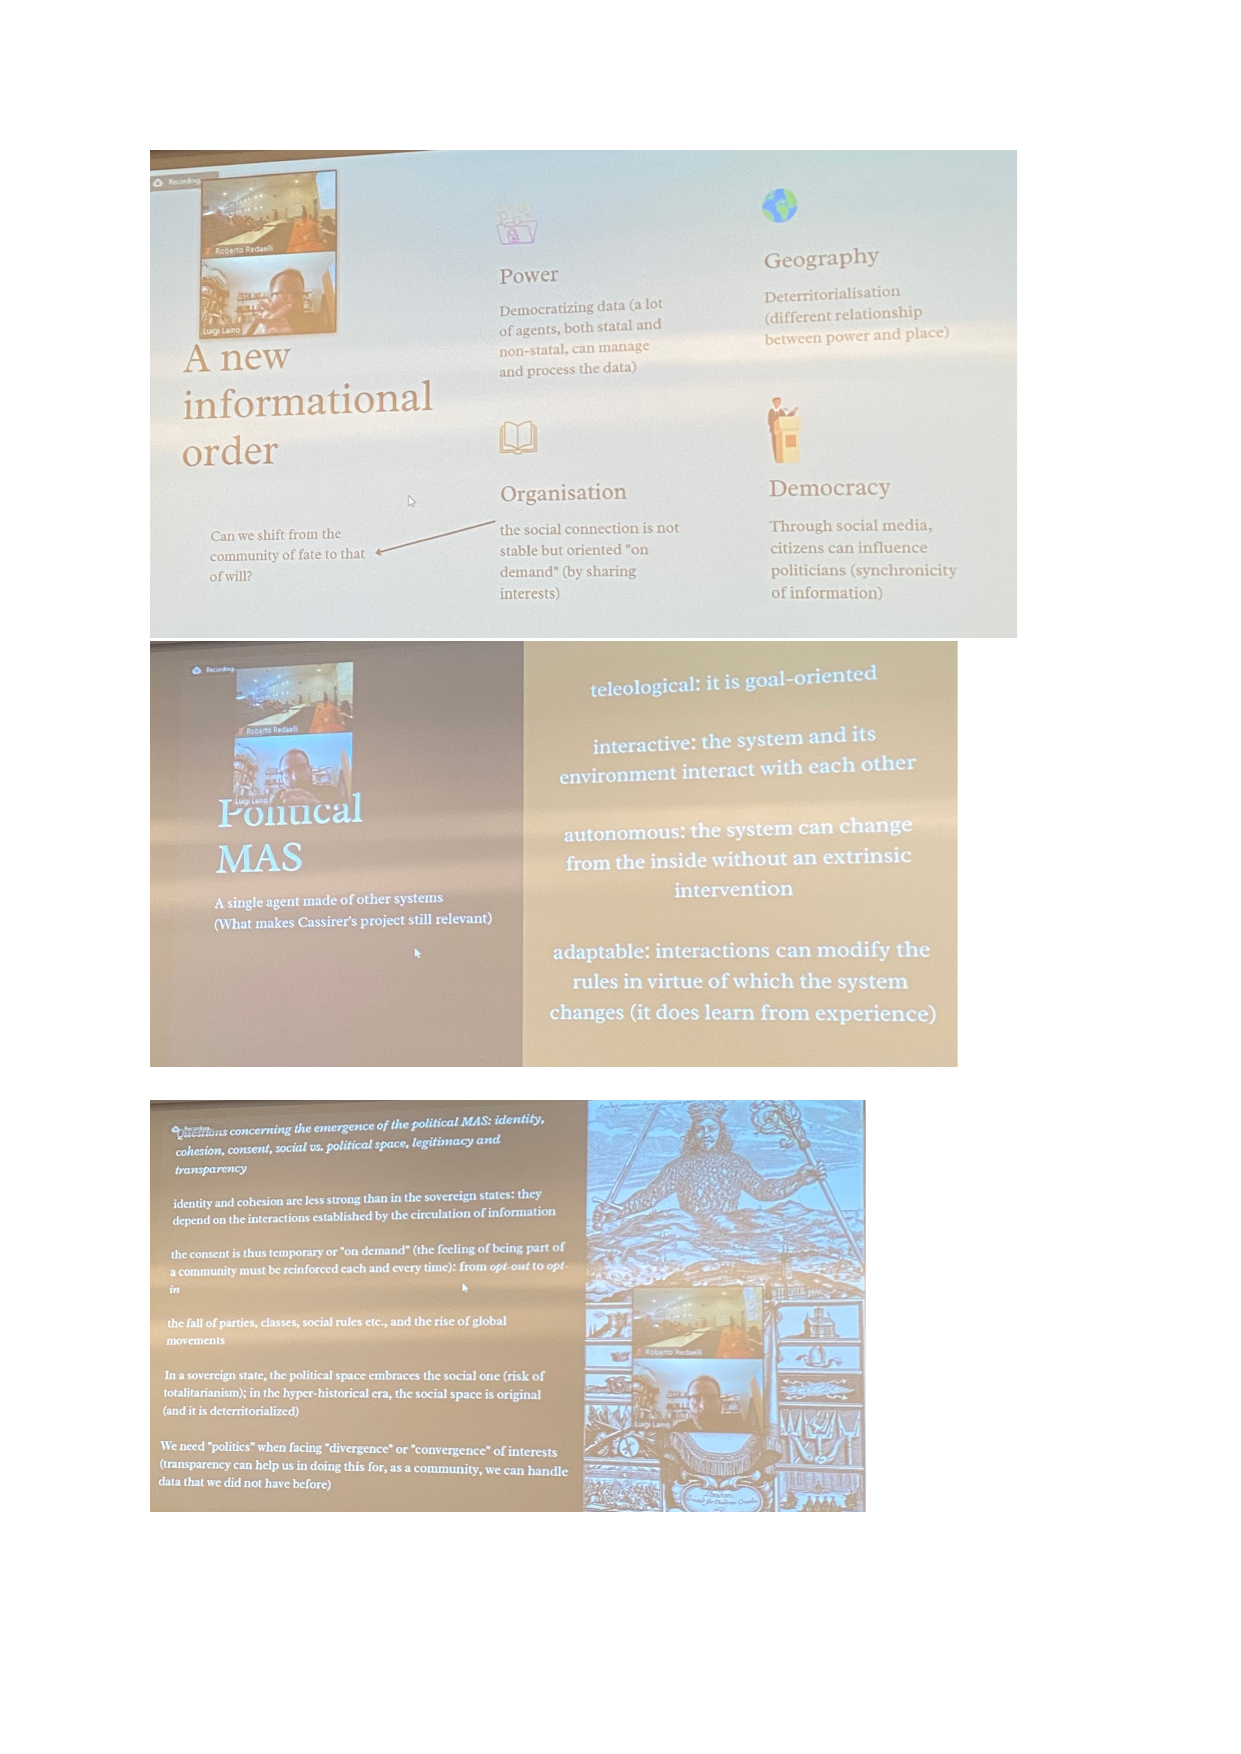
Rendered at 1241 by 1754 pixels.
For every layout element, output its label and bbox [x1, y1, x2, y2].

picture [150, 150, 1018, 638]
picture [150, 1100, 866, 1512]
picture [150, 641, 958, 1067]
